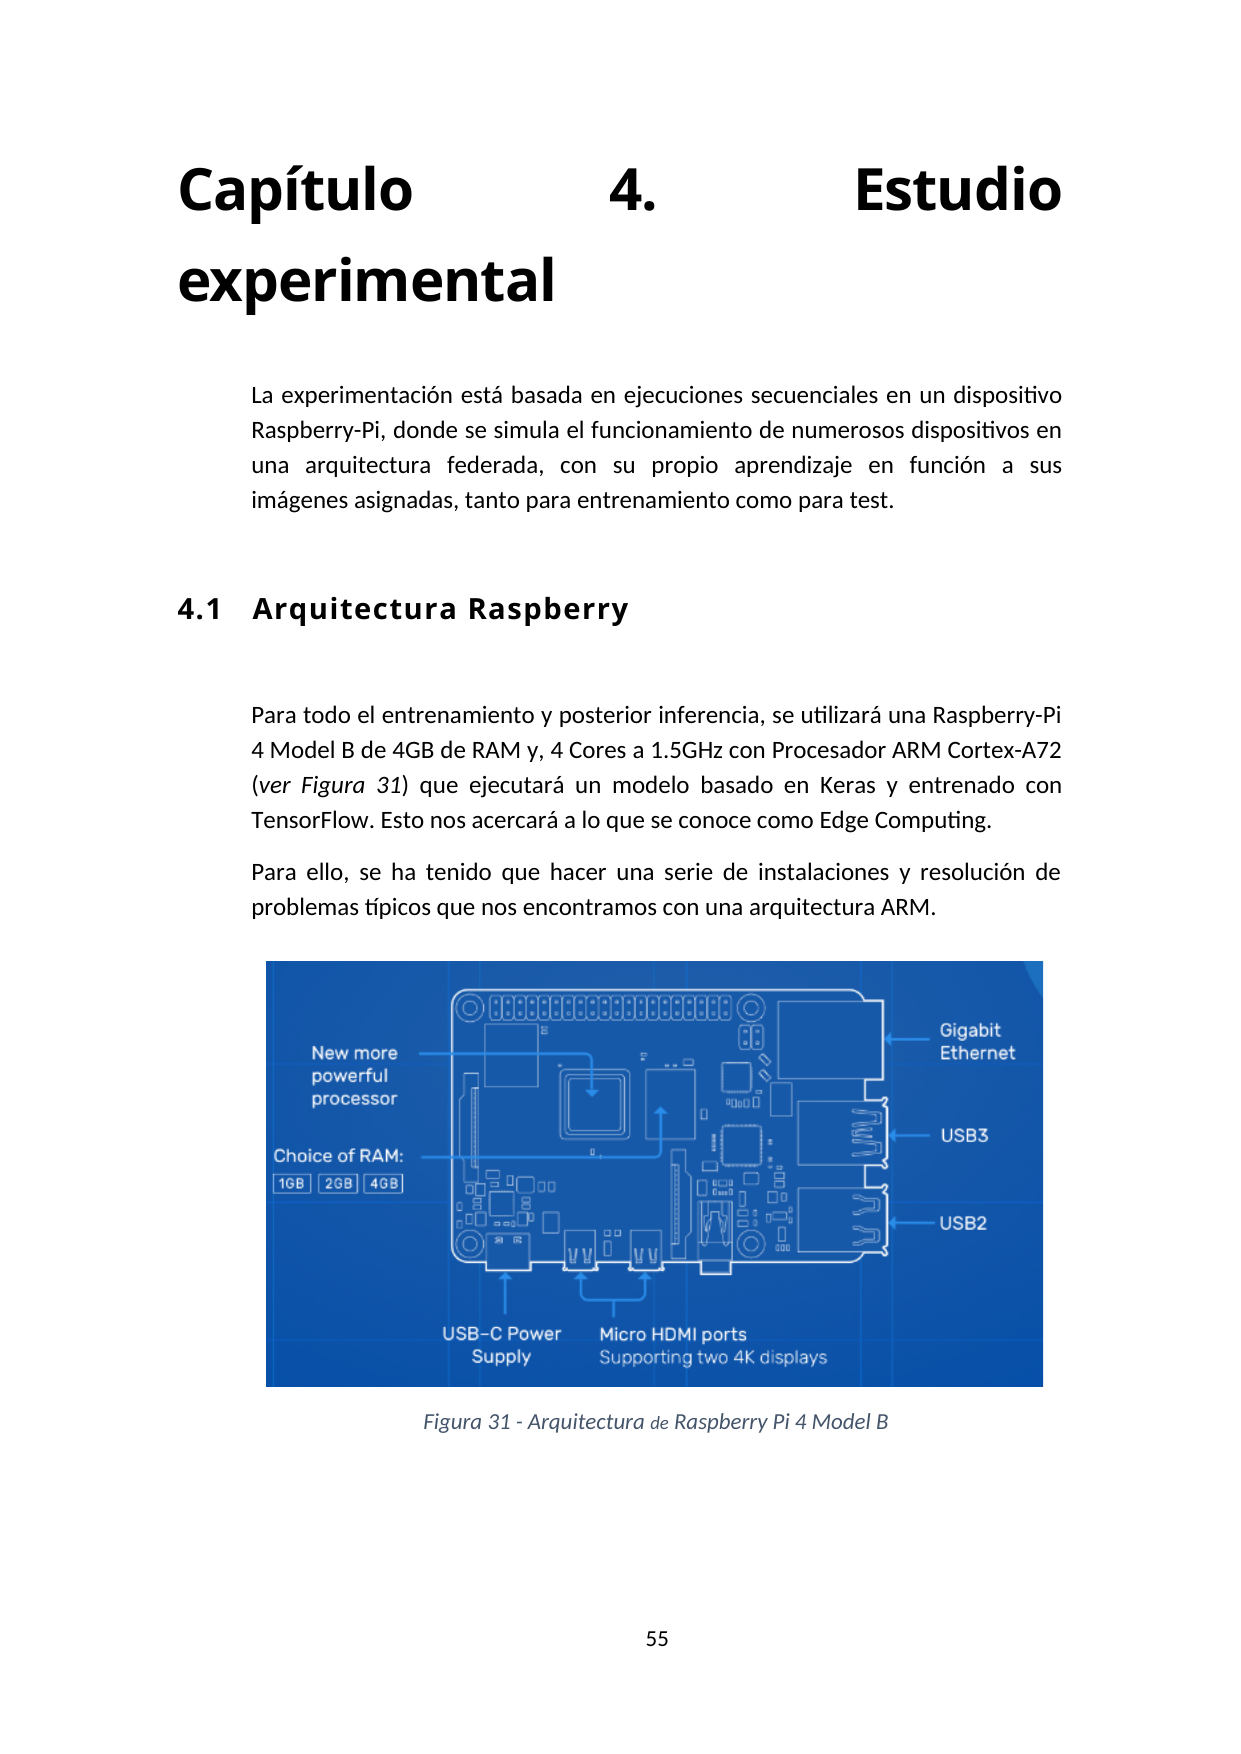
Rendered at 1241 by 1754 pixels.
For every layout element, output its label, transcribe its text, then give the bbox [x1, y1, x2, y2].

text Arquitectura Raspberry [177, 588, 1063, 628]
text Para todo el entrenamiento y posterior inferencia, se utilizará una Raspberry-Pi 4 Model B de 4GB de RAM y, 4 Cores a 1.5GHz con Procesador ARM Cortex-A72 (ver Figura 31) que ejecutará un modelo basado en Keras y entrenado con TensorFlow. Esto nos acercará a lo que se conoce como Edge Computing. [251, 699, 1063, 835]
text Para ello, se ha tenido que hacer una serie de instalaciones y resolución de problemas típicos que nos encontramos con una arquitectura ARM. [251, 856, 1063, 922]
picture [266, 961, 1044, 1387]
text La experimentación está basada en ejecuciones secuenciales en un dispositivo Raspberry-Pi, donde se simula el funcionamiento de numerosos dispositivos en una arquitectura federada, con su propio aprendizaje en función a sus imágenes asignadas, tanto para entrenamiento como para test. [251, 379, 1063, 515]
title Capítulo 4. Estudio experimental [177, 148, 1063, 318]
